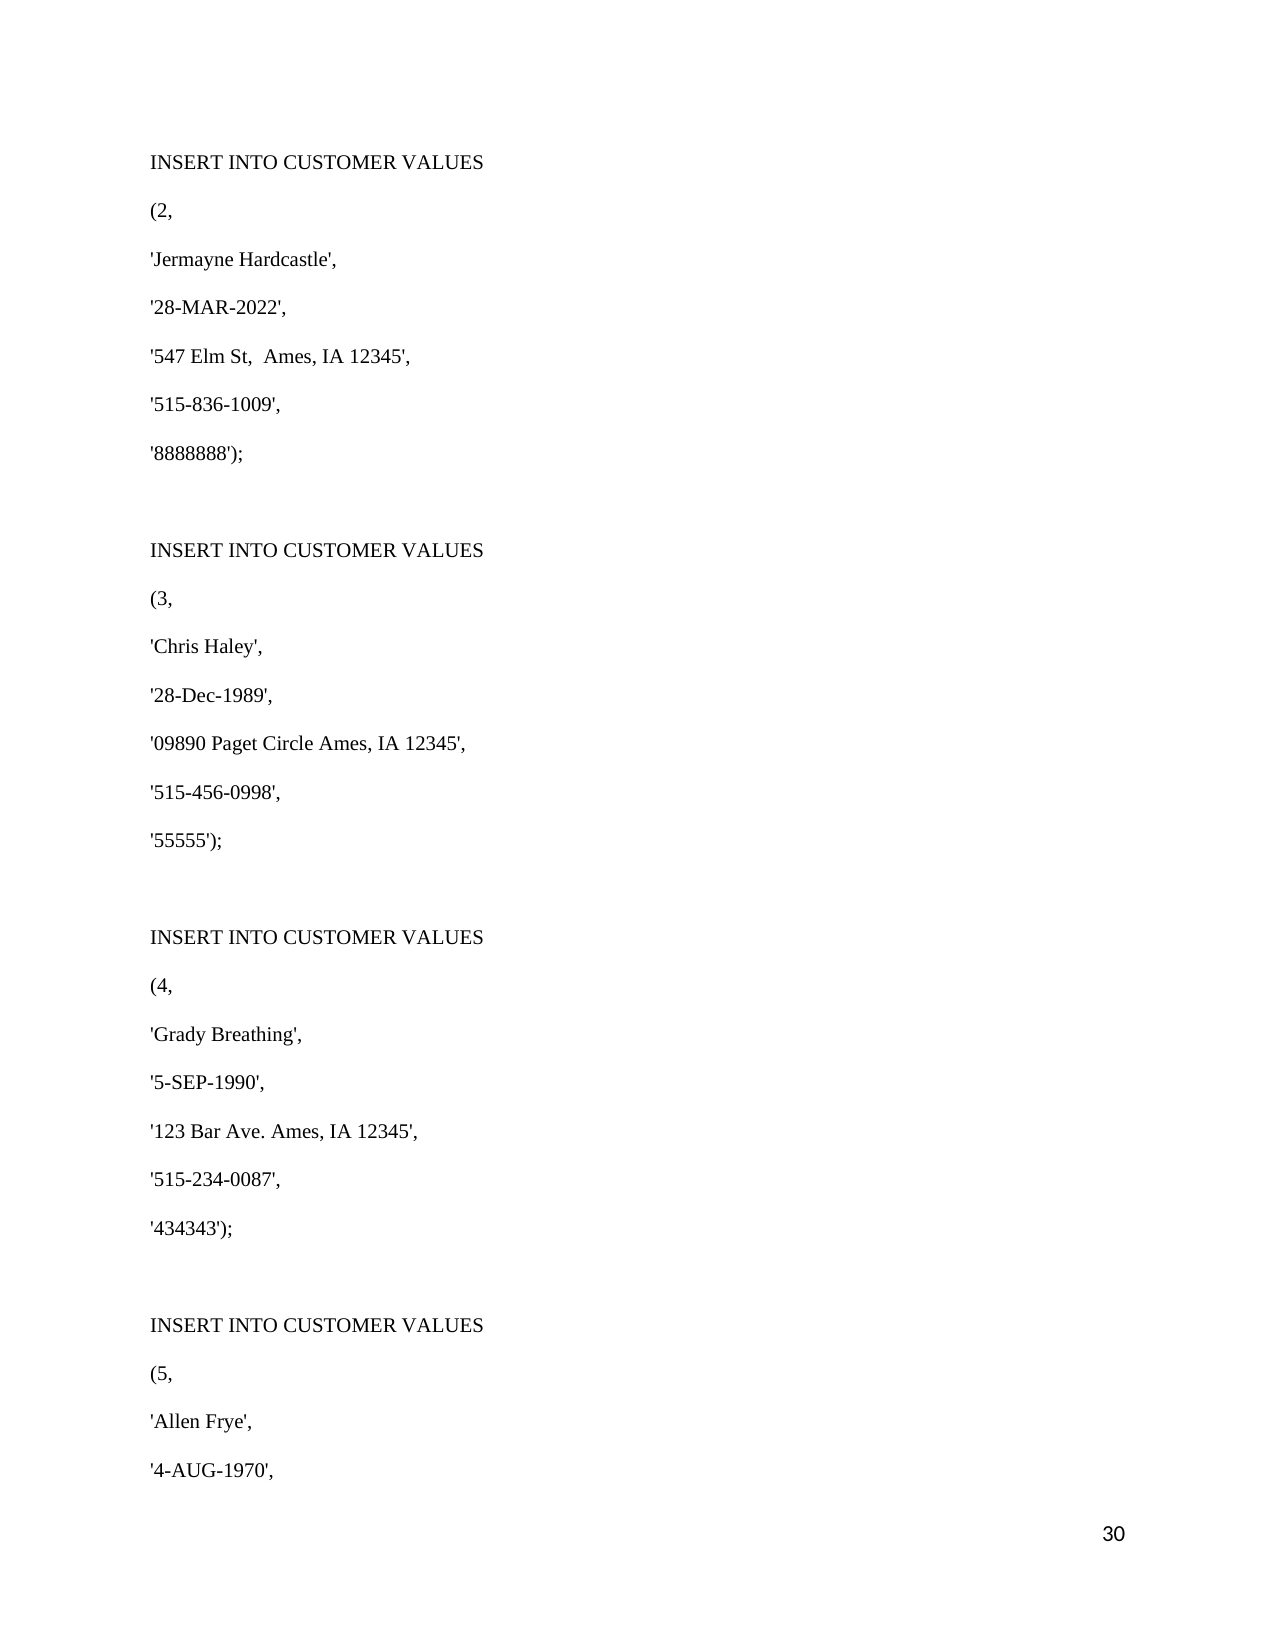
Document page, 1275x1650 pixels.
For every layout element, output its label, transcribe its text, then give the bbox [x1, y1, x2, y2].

text '123 Bar Ave. Ames, IA 12345', [150, 1119, 1125, 1143]
text '28-MAR-2022', [150, 295, 1125, 319]
text 'Grady Breathing', [150, 1022, 1125, 1046]
text INSERT INTO CUSTOMER VALUES [150, 537, 1125, 562]
text '515-456-0998', [150, 780, 1125, 804]
text (4, [150, 973, 1125, 997]
text 'Chris Haley', [150, 634, 1125, 658]
text (2, [150, 198, 1125, 222]
text '28-Dec-1989', [150, 683, 1125, 707]
text '5-SEP-1990', [150, 1070, 1125, 1094]
text '4-AUG-1970', [150, 1458, 1125, 1482]
text (3, [150, 586, 1125, 610]
text '8888888'); [150, 441, 1125, 465]
text '434343'); [150, 1216, 1125, 1240]
text '09890 Paget Circle Ames, IA 12345', [150, 731, 1125, 755]
text INSERT INTO CUSTOMER VALUES [150, 150, 1125, 174]
text (5, [150, 1361, 1125, 1385]
text '55555'); [150, 828, 1125, 852]
text '547 Elm St, Ames, IA 12345', [150, 344, 1125, 368]
text '515-234-0087', [150, 1167, 1125, 1191]
text 'Allen Frye', [150, 1409, 1125, 1433]
text 'Jermayne Hardcastle', [150, 247, 1125, 271]
text INSERT INTO CUSTOMER VALUES [150, 1312, 1125, 1337]
text INSERT INTO CUSTOMER VALUES [150, 925, 1125, 949]
text '515-836-1009', [150, 392, 1125, 416]
